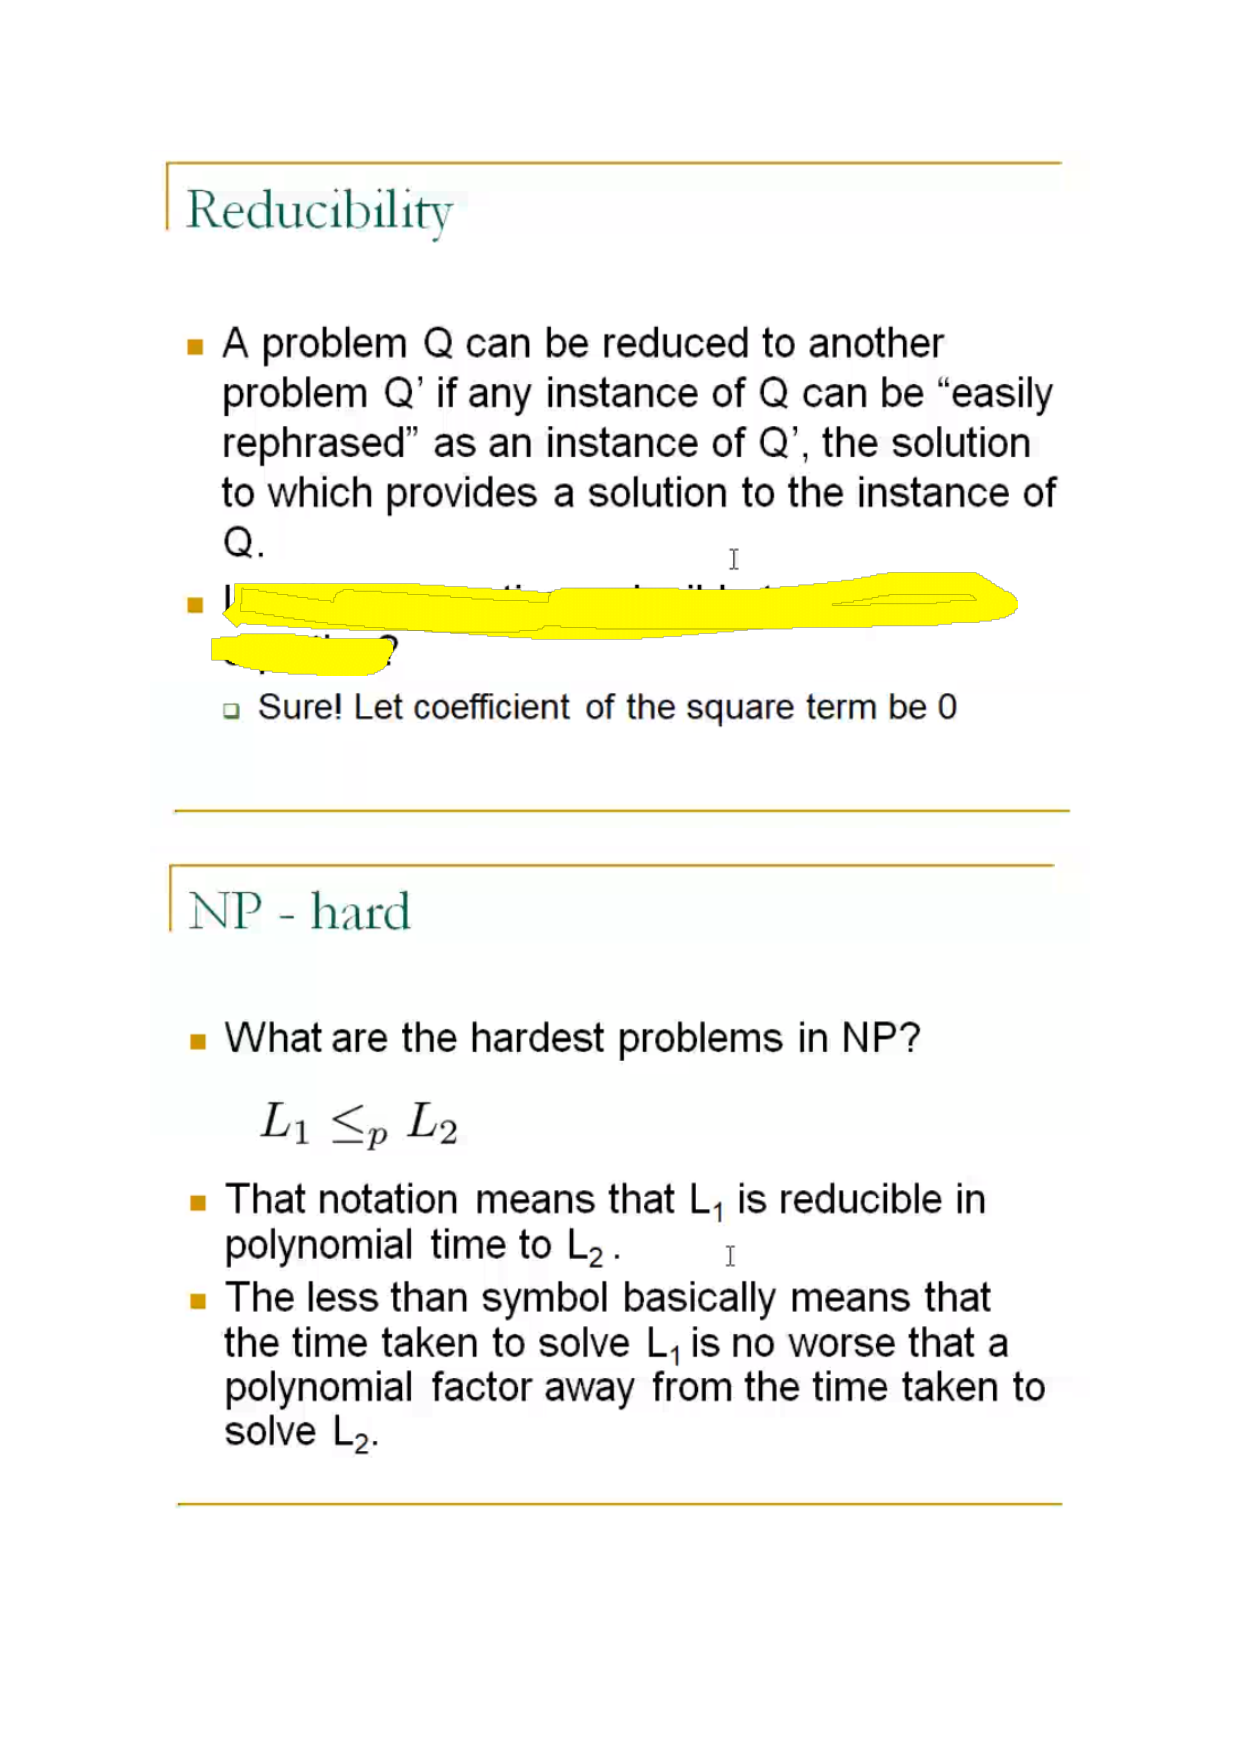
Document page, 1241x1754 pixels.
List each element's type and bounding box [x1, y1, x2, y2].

picture [150, 846, 1091, 1512]
picture [150, 150, 1091, 828]
